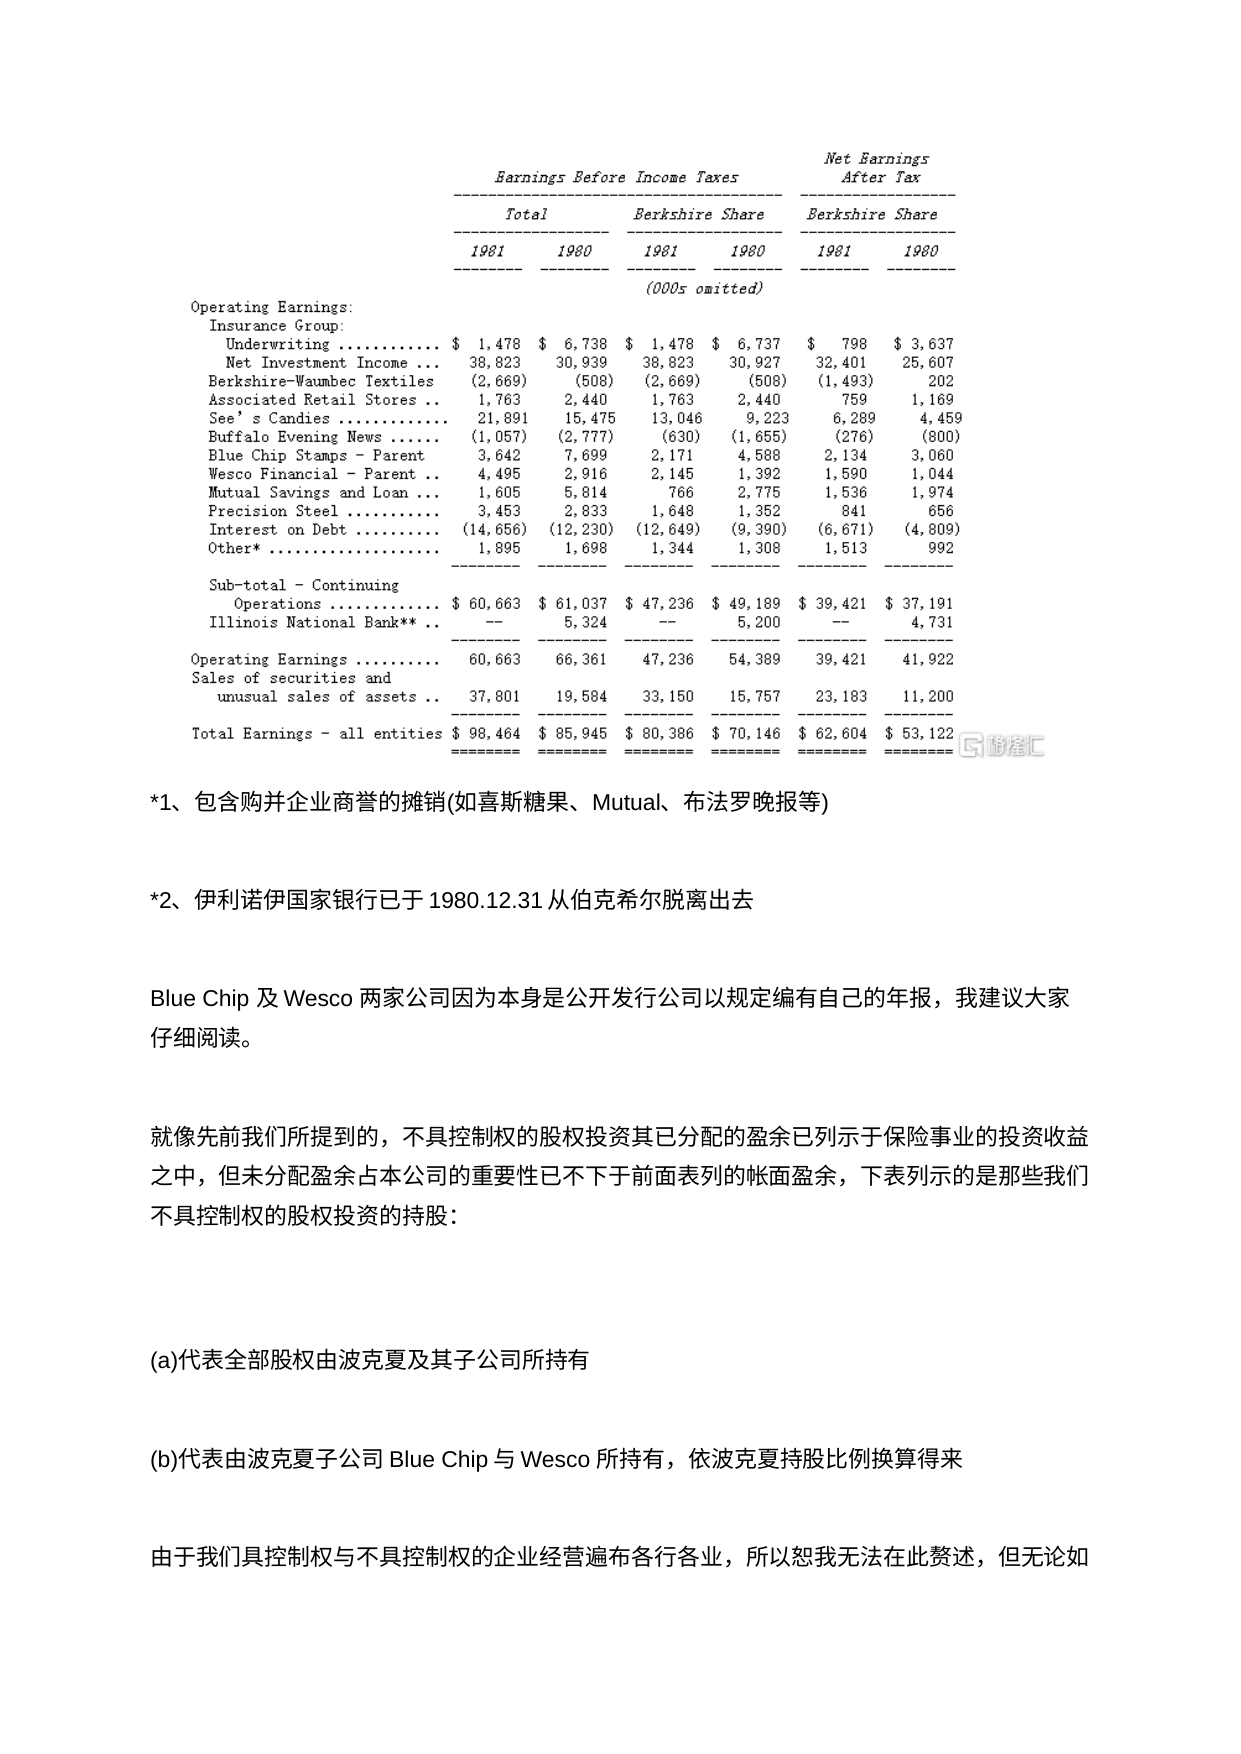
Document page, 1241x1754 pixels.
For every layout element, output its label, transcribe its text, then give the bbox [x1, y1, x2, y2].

picture [188, 150, 1052, 766]
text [150, 1539, 1090, 1572]
text Blue Chip 及Wesco 两家公司因为本身是公开发行公司以规定编有自己的年报，我建议大家仔细阅读。 [150, 980, 1090, 1053]
text *1、包含购并企业商誉的摊销(如喜斯糖果、Mutual、布法罗晚报等) [150, 784, 1090, 817]
text 就像先前我们所提到的，不具控制权的股权投资其已分配的盈余已列示于保险事业的投资收益之中，但未分配盈余占本公司的重要性已不下于前面表列的帐面盈余，下表列示的是那些我们不具控制权的股权投资的持股： [150, 1118, 1090, 1231]
text *2、伊利诺伊国家银行已于1980.12.31从伯克希尔脱离出去 [150, 882, 1090, 915]
text (b)代表由波克夏子公司Blue Chip与Wesco 所持有，依波克夏持股比例换算得来 [150, 1441, 1090, 1474]
text (a)代表全部股权由波克夏及其子公司所持有 [150, 1342, 1090, 1376]
